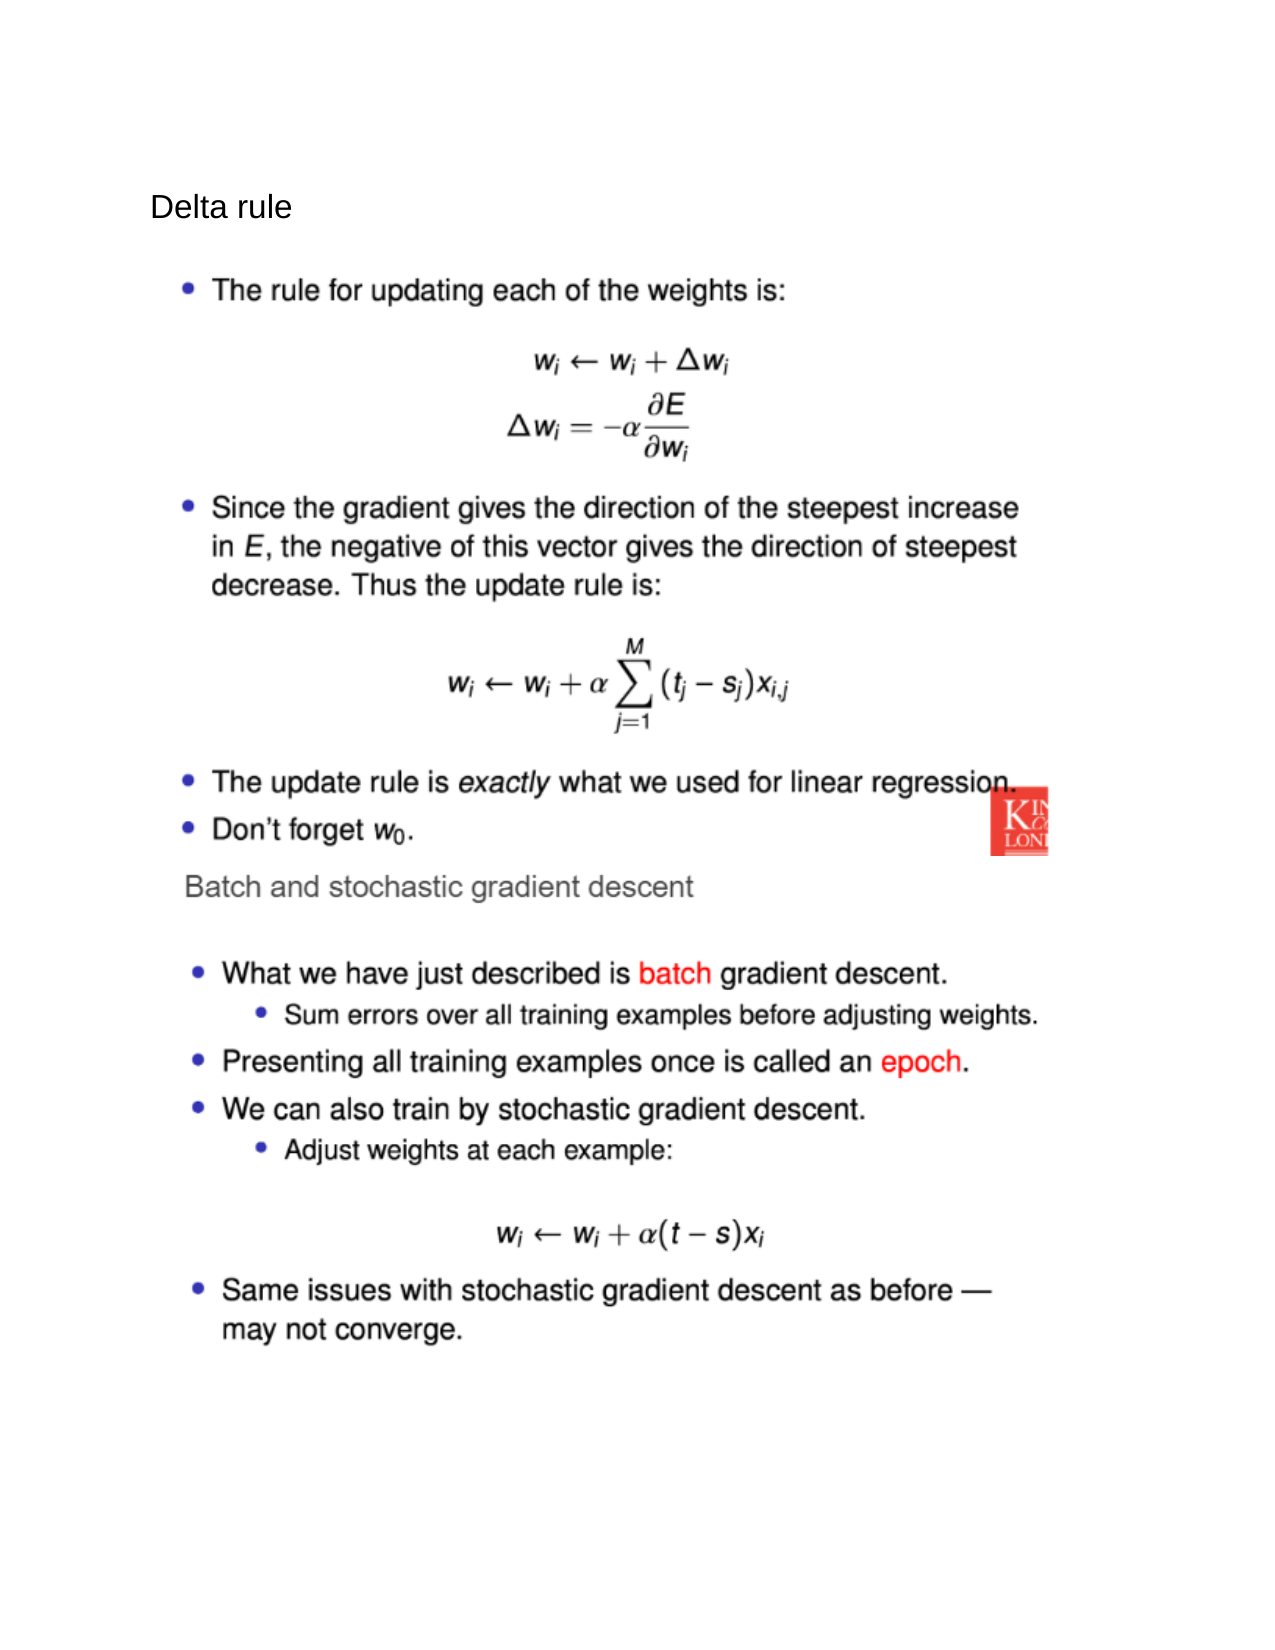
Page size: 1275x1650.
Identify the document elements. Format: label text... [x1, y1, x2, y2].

picture [150, 859, 1125, 1383]
subtitle Delta rule [150, 187, 1125, 226]
picture [150, 238, 1086, 856]
